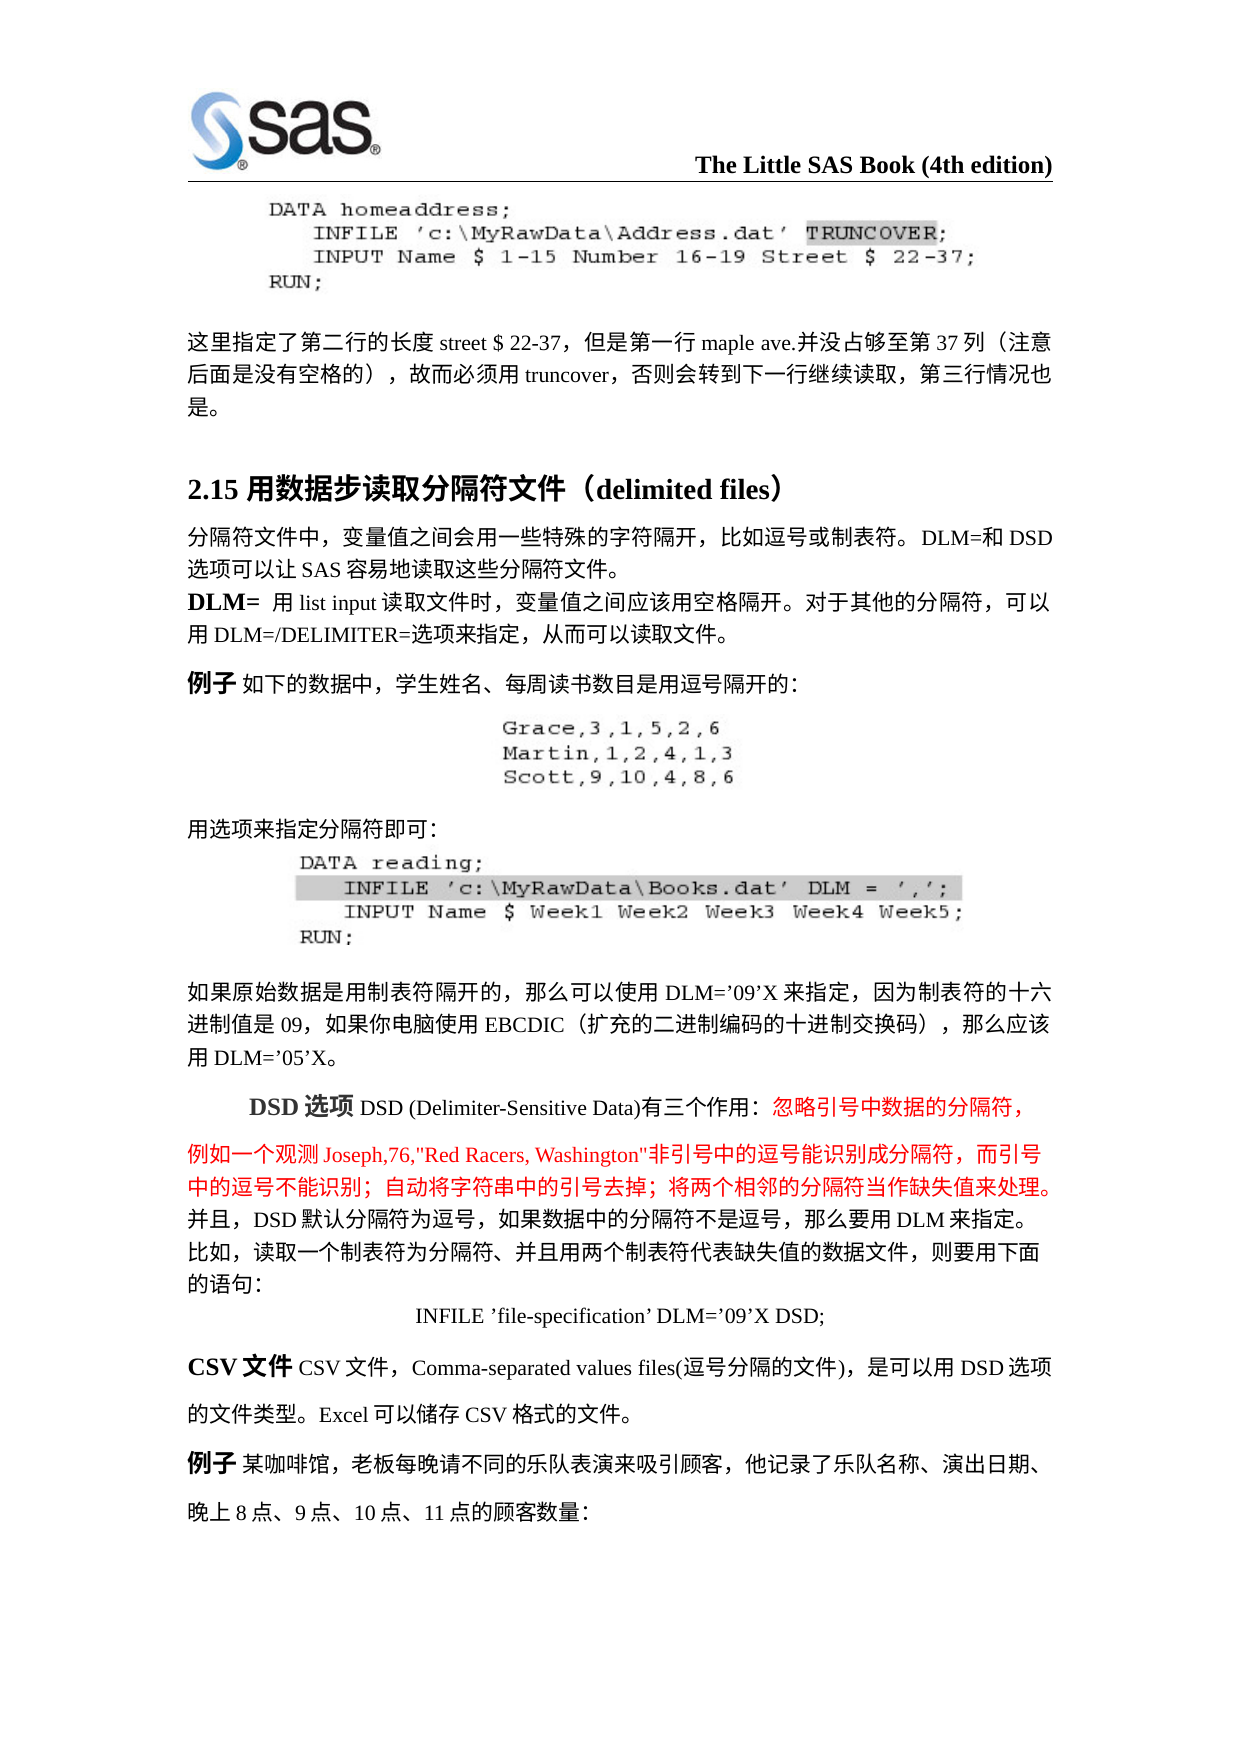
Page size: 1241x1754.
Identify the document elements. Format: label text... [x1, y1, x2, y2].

subtitle 2.15 用数据步读取分隔符文件（delimited files） [187, 454, 1053, 519]
picture [253, 194, 987, 296]
text CSV文件 CSV文件，Comma-separated values files(逗号分隔的文件)，是可以用DSD选项的文件类型。Excel可以储存CSV格式的文件。 [187, 1332, 1053, 1429]
text INFILE ’file-specification’ DLM=’09’X DSD; [187, 1299, 1053, 1332]
text 如果原始数据是用制表符隔开的，那么可以使用DLM=’09’X来指定，因为制表符的十六进制值是09，如果你电脑使用EBCDIC（扩充的二进制编码的十进制交换码），那么应该用DLM=’05’X。 [187, 974, 1053, 1072]
text 分隔符文件中，变量值之间会用一些特殊的字符隔开，比如逗号或制表符。DLM=和DSD选项可以让SAS容易地读取这些分隔符文件。 [187, 519, 1053, 584]
text 用选项来指定分隔符即可： [187, 812, 1053, 844]
text DSD选项 DSD (Delimiter-Sensitive Data)有三个作用：忽略引号中数据的分隔符，例如一个观测Joseph,76,"Red Racers, Washington"非引号中的逗号能识别成分隔符，而引号中的逗号不能识别；自动将字符串中的引号去掉；将两个相邻的分隔符当作缺失值来处理。并且，DSD默认分隔符为逗号，如果数据中的分隔符不是逗号，那么要用DLM来指定。比如，读取一个制表符为分隔符、并且用两个制表符代表缺失值的数据文件，则要用下面的语句： [187, 1072, 1053, 1299]
picture [187, 88, 382, 174]
picture [491, 714, 749, 796]
picture [276, 844, 964, 945]
text 例子 如下的数据中，学生姓名、每周读书数目是用逗号隔开的： [187, 649, 1053, 714]
text DLM= 用list input读取文件时，变量值之间应该用空格隔开。对于其他的分隔符，可以用DLM=/DELIMITER=选项来指定，从而可以读取文件。 [187, 584, 1053, 649]
text 这里指定了第二行的长度street $ 22-37，但是第一行maple ave.并没占够至第37列（注意后面是没有空格的），故而必须用truncover，否则会转到下一行继续读取，第三行情况也是。 [187, 324, 1053, 422]
text 例子 某咖啡馆，老板每晚请不同的乐队表演来吸引顾客，他记录了乐队名称、演出日期、晚上8点、9点、10点、11点的顾客数量： [187, 1429, 1053, 1527]
